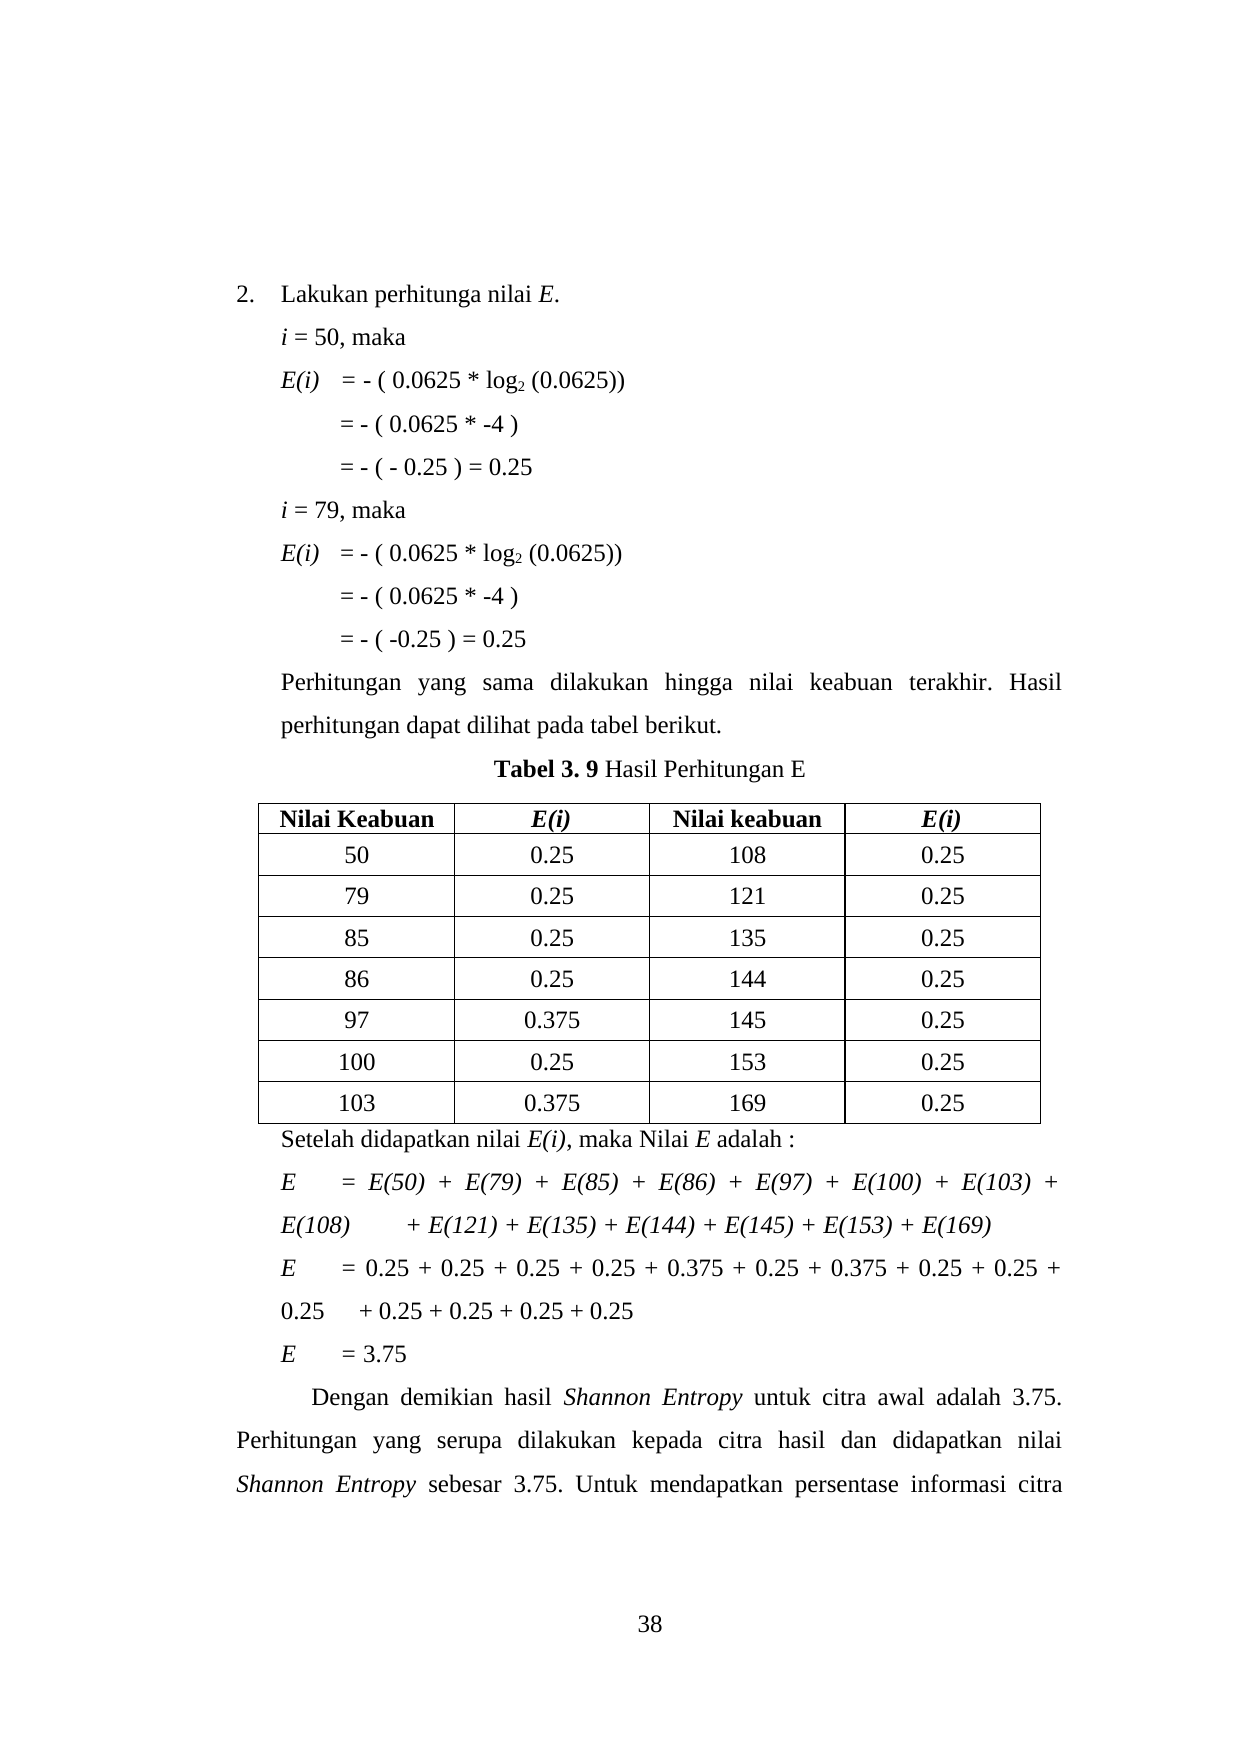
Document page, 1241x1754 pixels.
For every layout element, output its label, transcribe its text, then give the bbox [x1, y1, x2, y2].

table_header E(i) [846, 804, 1040, 833]
list Lakukan perhitunga nilai E. [236, 279, 1063, 308]
text E = 0.25 + 0.25 + 0.25 + 0.25 + 0.375 + 0.25 + 0.375 + 0.25 + 0.25 + 0.25 + 0.25 + 0.25 + 0.25 + 0.25 [281, 1253, 1063, 1325]
table_cell 0.25 [846, 876, 1040, 916]
table_cell 103 [259, 1082, 454, 1123]
table_cell 0.25 [846, 1000, 1040, 1040]
table_cell 144 [650, 958, 844, 998]
table_cell 50 [259, 834, 454, 874]
table_cell 97 [259, 1000, 454, 1040]
text E(i) = - ( 0.0625 * log2 (0.0625)) [281, 538, 1063, 567]
table_cell 0.25 [846, 1082, 1040, 1123]
table_header Nilai keabuan [650, 804, 844, 833]
text E = E(50) + E(79) + E(85) + E(86) + E(97) + E(100) + E(103) + E(108) + E(121) + E(135) + E(144) + E(145) + E(153) + E(169) [281, 1167, 1063, 1239]
table_cell 145 [650, 1000, 844, 1040]
table_cell 0.375 [455, 1000, 649, 1040]
table_cell 0.375 [455, 1082, 649, 1123]
table_cell 0.25 [846, 834, 1040, 874]
table_cell 121 [650, 876, 844, 916]
text = - ( - 0.25 ) = 0.25 [281, 452, 1063, 481]
table_cell 0.25 [455, 958, 649, 998]
text E(i) = - ( 0.0625 * log2 (0.0625)) [281, 366, 1063, 394]
table_cell 0.25 [455, 876, 649, 916]
table_cell 0.25 [455, 1041, 649, 1081]
text i = 79, maka [281, 495, 1063, 524]
table_cell 108 [650, 834, 844, 874]
table_cell 100 [259, 1041, 454, 1081]
table_cell 0.25 [846, 1041, 1040, 1081]
table_cell 85 [259, 917, 454, 957]
table_cell 0.25 [846, 917, 1040, 957]
table_cell 86 [259, 958, 454, 998]
text = - ( 0.0625 * -4 ) [281, 581, 1063, 610]
table_cell 0.25 [455, 917, 649, 957]
table_cell 169 [650, 1082, 844, 1123]
table_header E(i) [455, 804, 649, 833]
text Perhitungan yang sama dilakukan hingga nilai keabuan terakhir. Hasil perhitungan dapat dilihat pada tabel berikut. [281, 667, 1063, 739]
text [236, 1382, 1063, 1497]
table_cell 0.25 [455, 834, 649, 874]
table_cell 135 [650, 917, 844, 957]
text Setelah didapatkan nilai E(i), maka Nilai E adalah : [281, 1124, 1063, 1152]
table_cell 79 [259, 876, 454, 916]
text = - ( 0.0625 * -4 ) [281, 409, 1063, 437]
table_cell 0.25 [846, 958, 1040, 998]
table_header Nilai Keabuan [259, 804, 454, 833]
text = - ( -0.25 ) = 0.25 [281, 624, 1063, 653]
text i = 50, maka [281, 322, 1063, 351]
table_cell 153 [650, 1041, 844, 1081]
text E = 3.75 [281, 1339, 1063, 1368]
